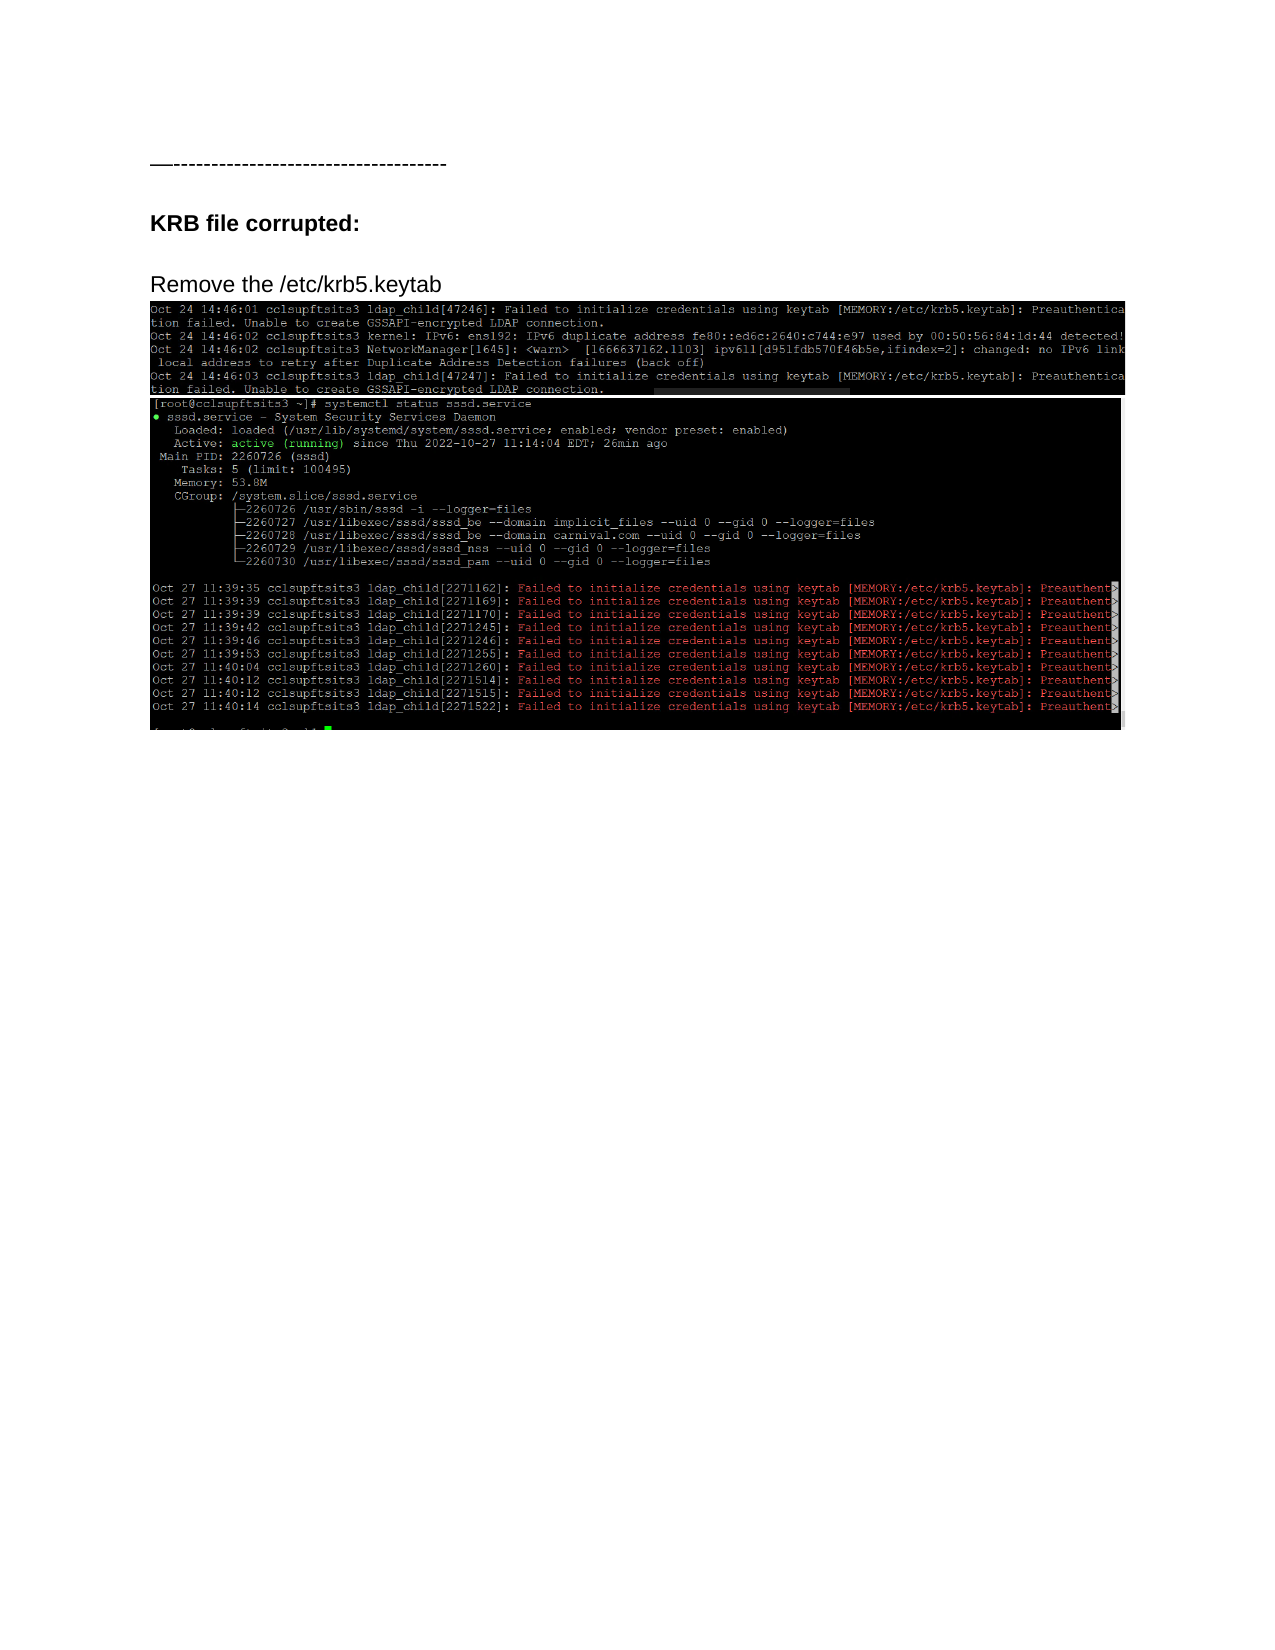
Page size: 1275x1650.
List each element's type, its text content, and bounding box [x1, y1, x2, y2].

text KRB file corrupted: [150, 210, 1125, 237]
text Remove the /etc/krb5.keytab [150, 271, 1125, 297]
picture [150, 398, 1125, 730]
text —------------------------------------ [150, 150, 1125, 176]
picture [150, 301, 1125, 395]
